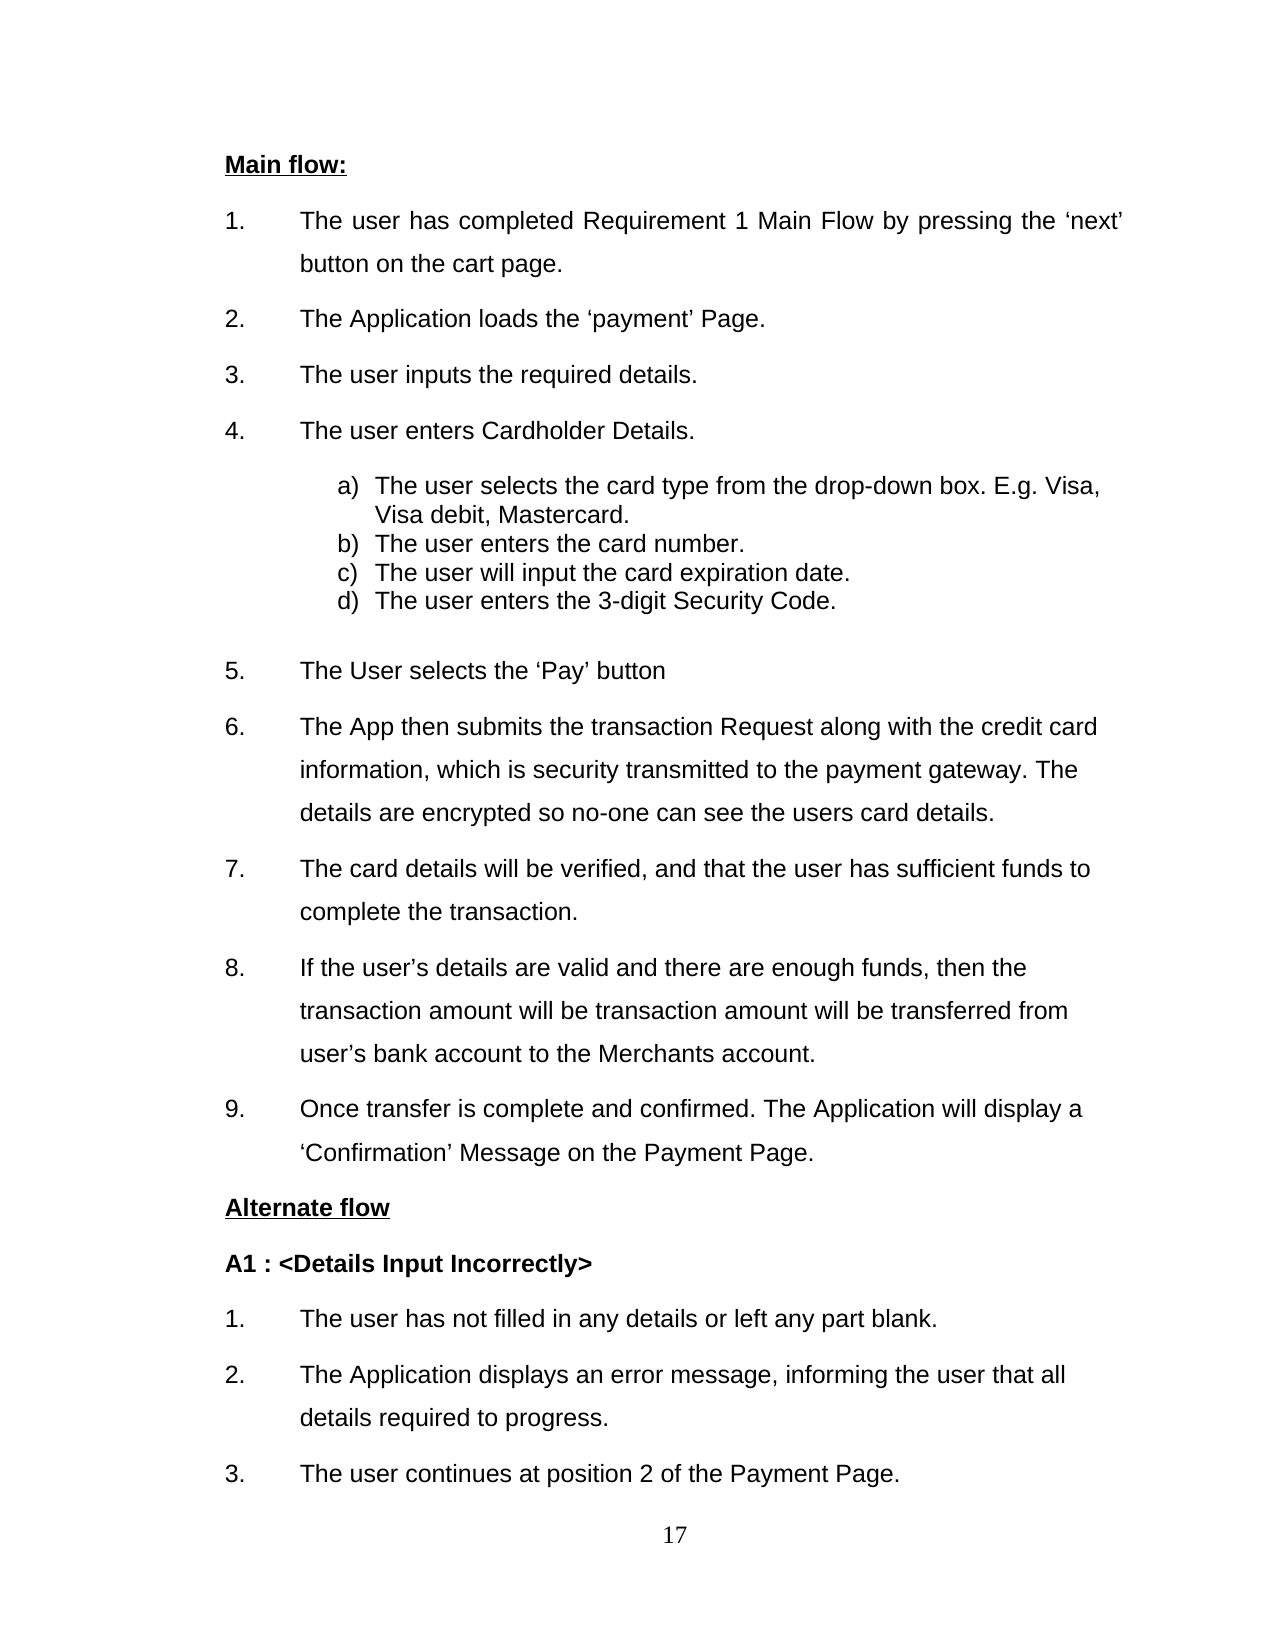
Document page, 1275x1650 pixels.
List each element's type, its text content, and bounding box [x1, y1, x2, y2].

list The user enters the card number. [337, 529, 1125, 557]
text 5. The User selects the ‘Pay’ button [224, 656, 1125, 685]
list The user selects the card type from the drop-down box. E.g. Visa, Visa debit, Mastercard. [337, 471, 1125, 529]
list The user will input the card expiration date. [337, 557, 1125, 586]
text Main flow: [224, 150, 1125, 179]
text 3. The user continues at position 2 of the Payment Page. [224, 1459, 1125, 1487]
text 2. The Application displays an error message, informing the user that all details required to progress. [224, 1360, 1125, 1432]
text 2. The Application loads the ‘payment’ Page. [224, 304, 1125, 333]
text 1. The user has completed Requirement 1 Main Flow by pressing the ‘next’ button on the cart page. [224, 206, 1125, 277]
text 7. The card details will be verified, and that the user has sufficient funds to complete the transaction. [224, 854, 1125, 926]
text Alternate flow [224, 1193, 1125, 1222]
text 4. The user enters Cardholder Details. [224, 416, 1125, 444]
text 8. If the user’s details are valid and there are enough funds, then the transaction amount will be transaction amount will be transferred from user’s bank account to the Merchants account. [224, 952, 1125, 1067]
text 1. The user has not filled in any details or left any part blank. [224, 1304, 1125, 1333]
text A1 : <Details Input Incorrectly> [224, 1249, 1125, 1277]
list The user enters the 3-digit Security Code. [337, 586, 1125, 615]
text 3. The user inputs the required details. [224, 360, 1125, 389]
text 9. Once transfer is complete and confirmed. The Application will display a ‘Confirmation’ Message on the Payment Page. [224, 1094, 1125, 1166]
text 6. The App then submits the transaction Request along with the credit card information, which is security transmitted to the payment gateway. The details are encrypted so no-one can see the users card details. [224, 712, 1125, 827]
